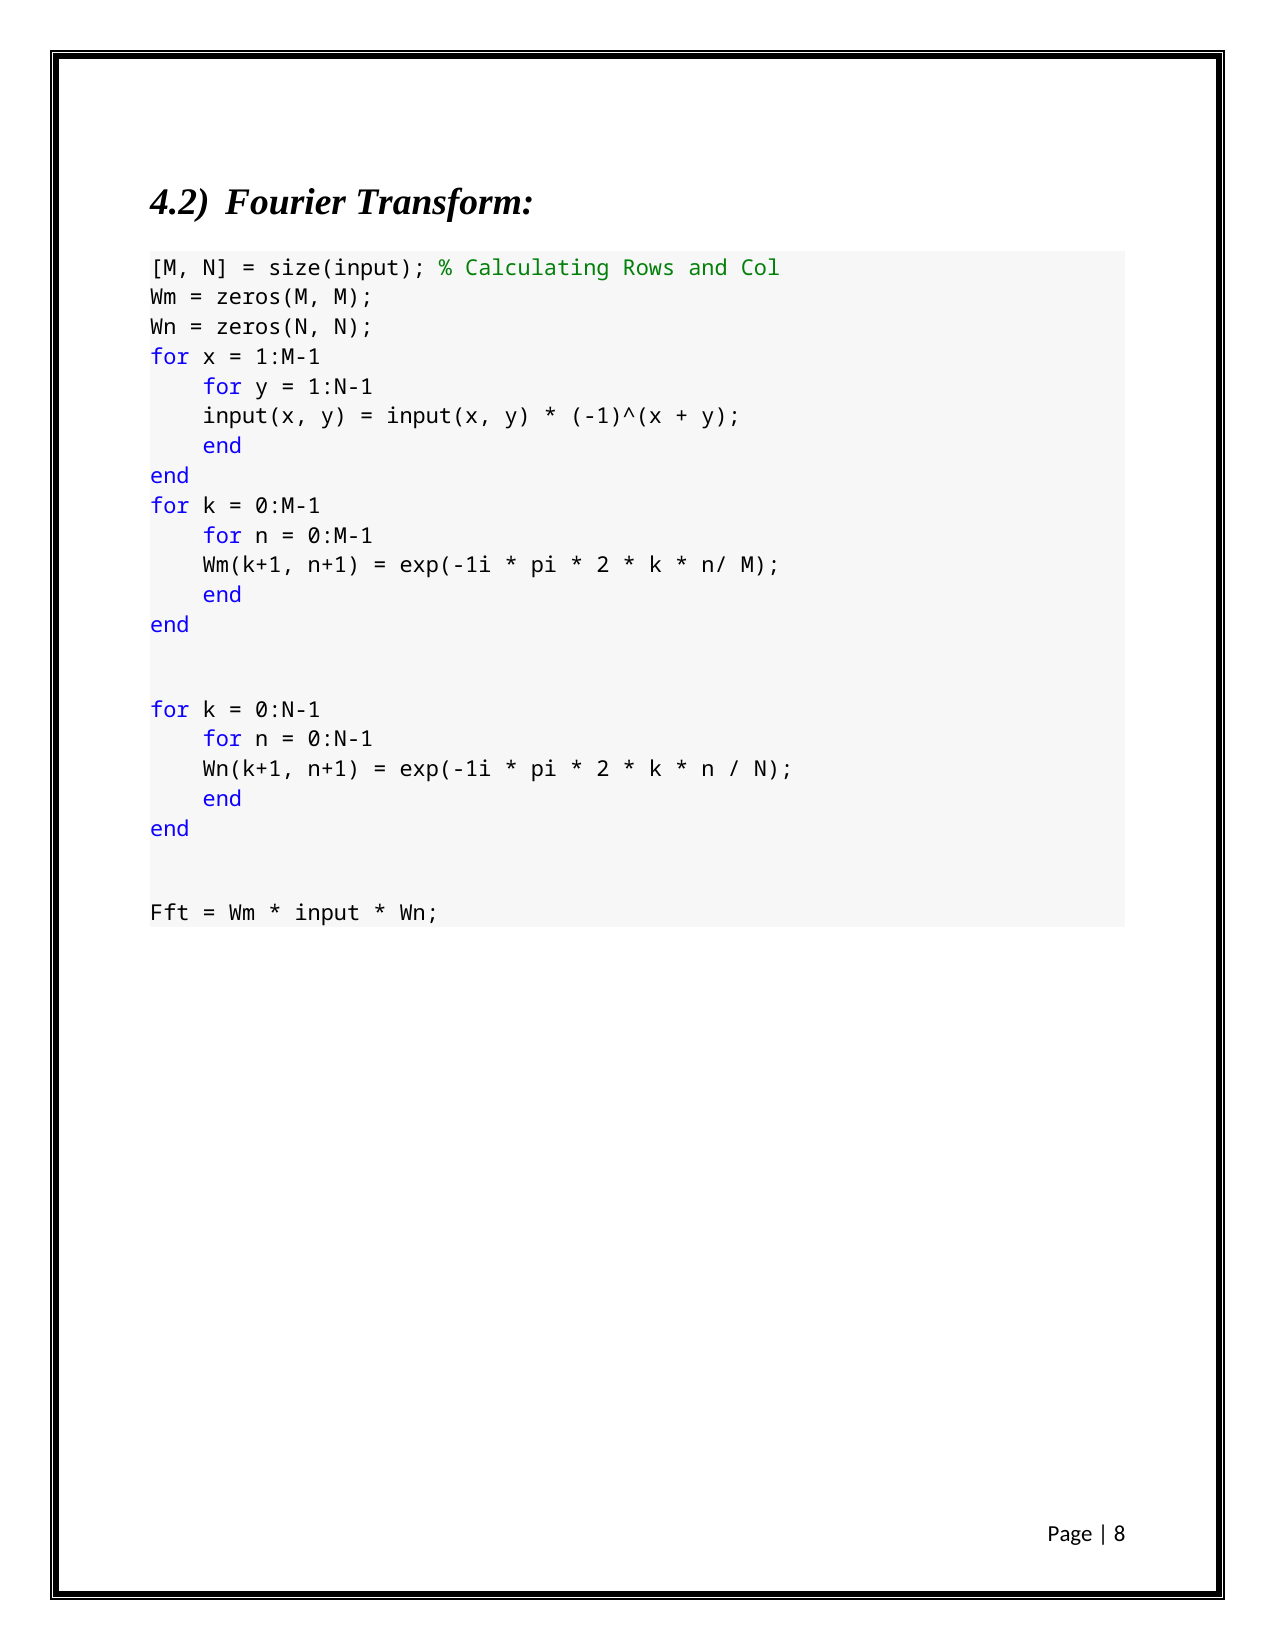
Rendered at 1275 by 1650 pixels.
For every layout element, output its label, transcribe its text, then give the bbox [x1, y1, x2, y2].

text for x = 1:M-1 [150, 341, 1125, 371]
text Wm(k+1, n+1) = exp(-1i * pi * 2 * k * n/ M); [150, 549, 1125, 579]
text input(x, y) = input(x, y) * (-1)^(x + y); [150, 400, 1125, 430]
text end [150, 460, 1125, 490]
text end [150, 813, 1125, 842]
text for y = 1:N-1 [150, 371, 1125, 400]
text Fft = Wm * input * Wn; [150, 897, 1125, 927]
text end [150, 430, 1125, 460]
text for k = 0:N-1 [150, 693, 1125, 723]
text Wn = zeros(N, N); [150, 311, 1125, 341]
text for n = 0:M-1 [150, 519, 1125, 549]
text end [150, 609, 1125, 639]
subtitle Fourier Transform: [150, 179, 1125, 222]
text [M, N] = size(input); % Calculating Rows and Col [150, 251, 1125, 281]
text Wm = zeros(M, M); [150, 281, 1125, 311]
text Wn(k+1, n+1) = exp(-1i * pi * 2 * k * n / N); [150, 753, 1125, 783]
text end [150, 579, 1125, 609]
text end [150, 783, 1125, 813]
text for n = 0:N-1 [150, 723, 1125, 753]
text for k = 0:M-1 [150, 490, 1125, 519]
